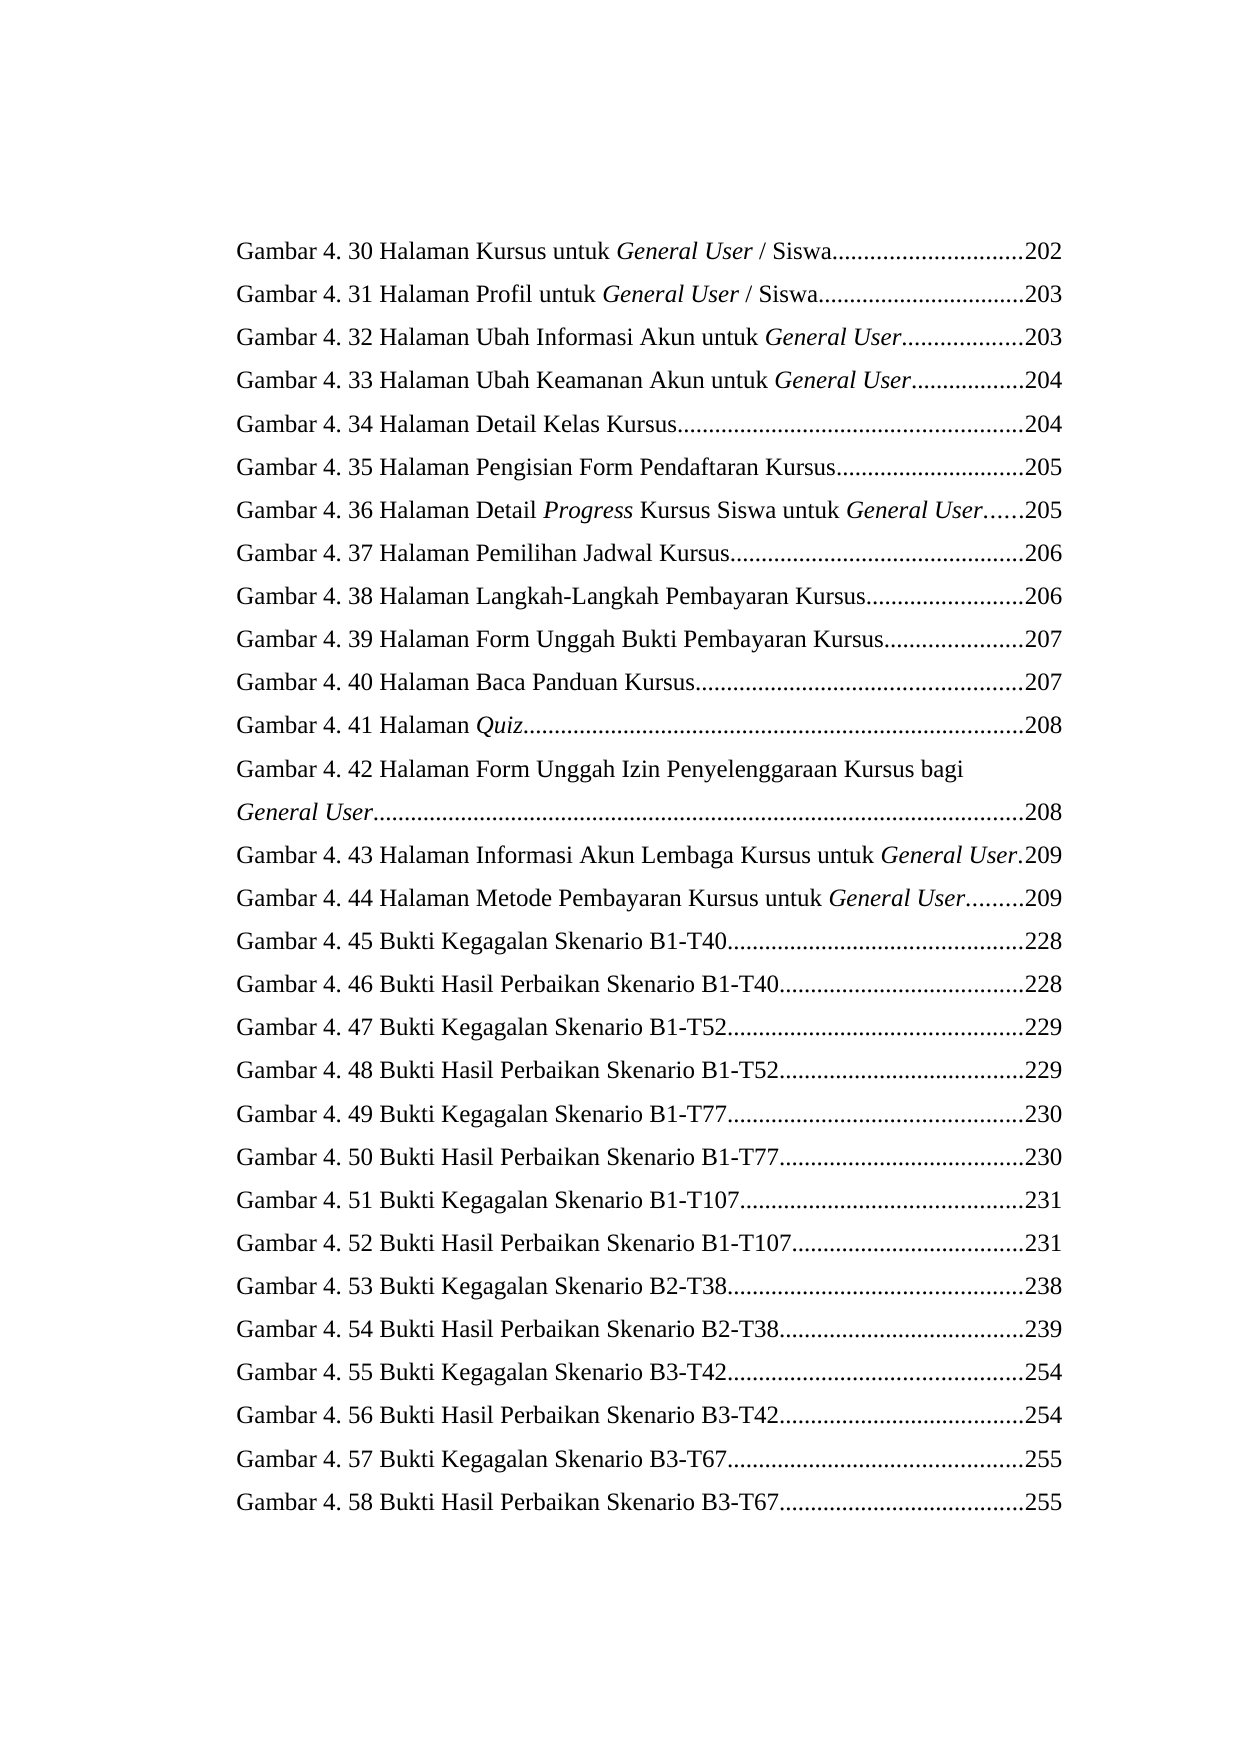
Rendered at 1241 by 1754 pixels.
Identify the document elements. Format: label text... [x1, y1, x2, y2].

text Gambar 4. 57 Bukti Kegagalan Skenario B3-T67 255 [236, 1444, 1063, 1472]
text Gambar 4. 35 Halaman Pengisian Form Pendaftaran Kursus 205 [236, 452, 1063, 481]
text Gambar 4. 40 Halaman Baca Panduan Kursus 207 [236, 667, 1063, 696]
text Gambar 4. 43 Halaman Informasi Akun Lembaga Kursus untuk General User 209 [236, 840, 1063, 869]
text Gambar 4. 51 Bukti Kegagalan Skenario B1-T107 231 [236, 1185, 1063, 1214]
text Gambar 4. 44 Halaman Metode Pembayaran Kursus untuk General User 209 [236, 883, 1063, 912]
text Gambar 4. 38 Halaman Langkah-Langkah Pembayaran Kursus 206 [236, 581, 1063, 610]
text Gambar 4. 48 Bukti Hasil Perbaikan Skenario B1-T52 229 [236, 1056, 1063, 1084]
text Gambar 4. 30 Halaman Kursus untuk General User / Siswa 202 [236, 236, 1063, 265]
text Gambar 4. 56 Bukti Hasil Perbaikan Skenario B3-T42 254 [236, 1401, 1063, 1429]
text Gambar 4. 49 Bukti Kegagalan Skenario B1-T77 230 [236, 1099, 1063, 1127]
text Gambar 4. 33 Halaman Ubah Keamanan Akun untuk General User 204 [236, 366, 1063, 394]
text Gambar 4. 31 Halaman Profil untuk General User / Siswa 203 [236, 279, 1063, 308]
text Gambar 4. 37 Halaman Pemilihan Jadwal Kursus 206 [236, 538, 1063, 567]
text Gambar 4. 46 Bukti Hasil Perbaikan Skenario B1-T40 228 [236, 969, 1063, 998]
text Gambar 4. 53 Bukti Kegagalan Skenario B2-T38 238 [236, 1271, 1063, 1300]
text Gambar 4. 36 Halaman Detail Progress Kursus Siswa untuk General User 205 [236, 495, 1063, 524]
text Gambar 4. 34 Halaman Detail Kelas Kursus 204 [236, 409, 1063, 437]
text Gambar 4. 58 Bukti Hasil Perbaikan Skenario B3-T67 255 [236, 1487, 1063, 1516]
text Gambar 4. 47 Bukti Kegagalan Skenario B1-T52 229 [236, 1012, 1063, 1041]
text Gambar 4. 41 Halaman Quiz 208 [236, 711, 1063, 739]
text Gambar 4. 39 Halaman Form Unggah Bukti Pembayaran Kursus 207 [236, 624, 1063, 653]
text Gambar 4. 45 Bukti Kegagalan Skenario B1-T40 228 [236, 926, 1063, 955]
text Gambar 4. 32 Halaman Ubah Informasi Akun untuk General User 203 [236, 322, 1063, 351]
text Gambar 4. 42 Halaman Form Unggah Izin Penyelenggaraan Kursus bagi General User 208 [236, 754, 1063, 826]
text Gambar 4. 50 Bukti Hasil Perbaikan Skenario B1-T77 230 [236, 1142, 1063, 1171]
text Gambar 4. 55 Bukti Kegagalan Skenario B3-T42 254 [236, 1357, 1063, 1386]
text Gambar 4. 54 Bukti Hasil Perbaikan Skenario B2-T38 239 [236, 1314, 1063, 1343]
text Gambar 4. 52 Bukti Hasil Perbaikan Skenario B1-T107 231 [236, 1228, 1063, 1257]
